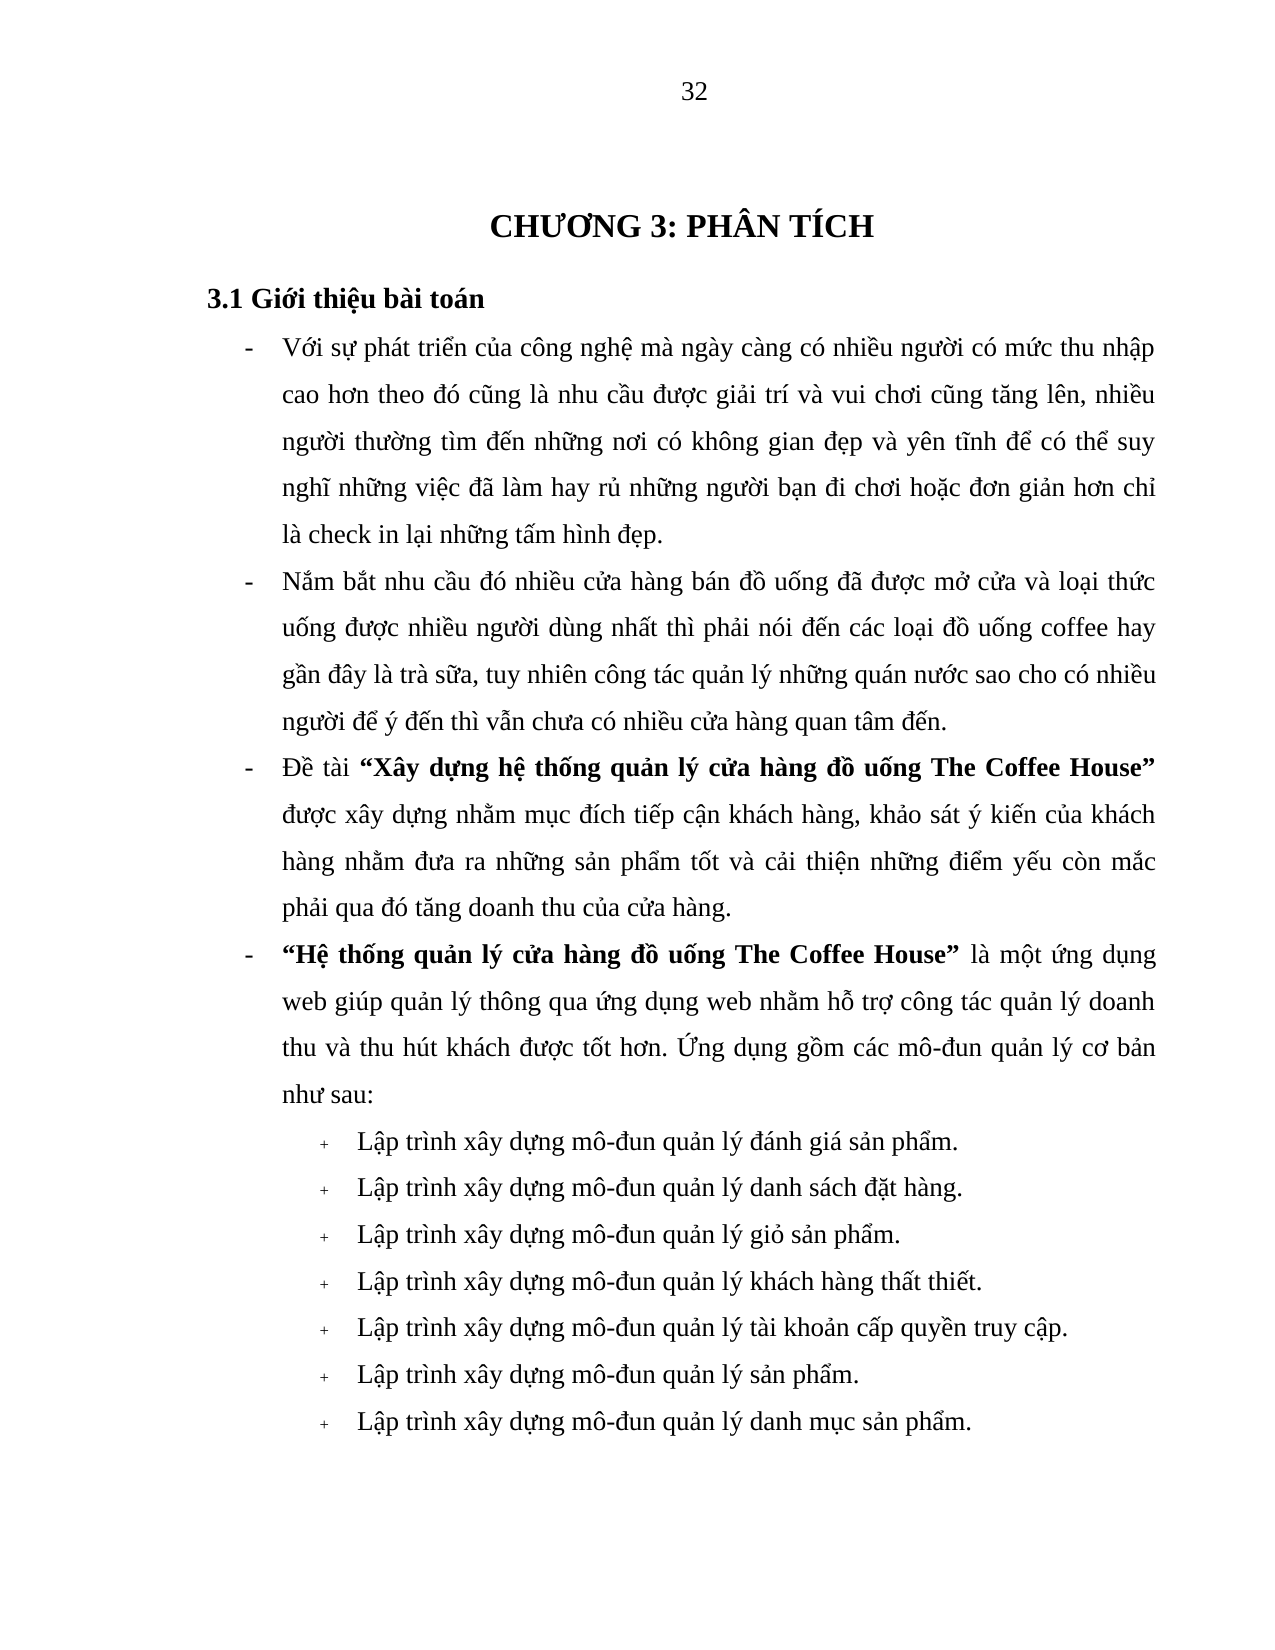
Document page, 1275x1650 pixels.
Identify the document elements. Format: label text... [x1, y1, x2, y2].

list Lập trình xây dựng mô-đun quản lý khách hàng thất thiết. [319, 1264, 1157, 1296]
list Lập trình xây dựng mô-đun quản lý tài khoản cấp quyền truy cập. [319, 1311, 1157, 1342]
subtitle 3.1 Giới thiệu bài toán [207, 281, 1157, 314]
list Lập trình xây dựng mô-đun quản lý giỏ sản phẩm. [319, 1218, 1157, 1249]
list Nắm bắt nhu cầu đó nhiều cửa hàng bán đồ uống đã được mở cửa và loại thức uống được nhiều người dùng nhất thì phải nói đến các loại đồ uống coffee hay gần đây là trà sữa, tuy nhiên công tác quản lý những quán nước sao cho có nhiều người để ý đến thì vẫn chưa có nhiều cửa hàng quan tâm đến. [244, 564, 1157, 736]
list Với sự phát triển của công nghệ mà ngày càng có nhiều người có mức thu nhập cao hơn theo đó cũng là nhu cầu được giải trí và vui chơi cũng tăng lên, nhiều người thường tìm đến những nơi có không gian đẹp và yên tĩnh để có thể suy nghĩ những việc đã làm hay rủ những người bạn đi chơi hoặc đơn giản hơn chỉ là check in lại những tấm hình đẹp. [244, 331, 1157, 549]
list “Hệ thống quản lý cửa hàng đồ uống The Coffee House” là một ứng dụng web giúp quản lý thông qua ứng dụng web nhằm hỗ trợ công tác quản lý doanh thu và thu hút khách được tốt hơn. Ứng dụng gồm các mô-đun quản lý cơ bản như sau: [244, 938, 1157, 1109]
list Lập trình xây dựng mô-đun quản lý sản phẩm. [319, 1358, 1157, 1389]
list Lập trình xây dựng mô-đun quản lý danh mục sản phẩm. [319, 1404, 1157, 1436]
list Lập trình xây dựng mô-đun quản lý đánh giá sản phẩm. [319, 1124, 1157, 1156]
list Lập trình xây dựng mô-đun quản lý danh sách đặt hàng. [319, 1171, 1157, 1202]
list Đề tài “Xây dựng hệ thống quản lý cửa hàng đồ uống The Coffee House” được xây dựng nhằm mục đích tiếp cận khách hàng, khảo sát ý kiến của khách hàng nhằm đưa ra những sản phẩm tốt và cải thiện những điểm yếu còn mắc phải qua đó tăng doanh thu của cửa hàng. [244, 751, 1157, 922]
list CHƯƠNG 3: PHÂN TÍCH [207, 207, 1157, 245]
